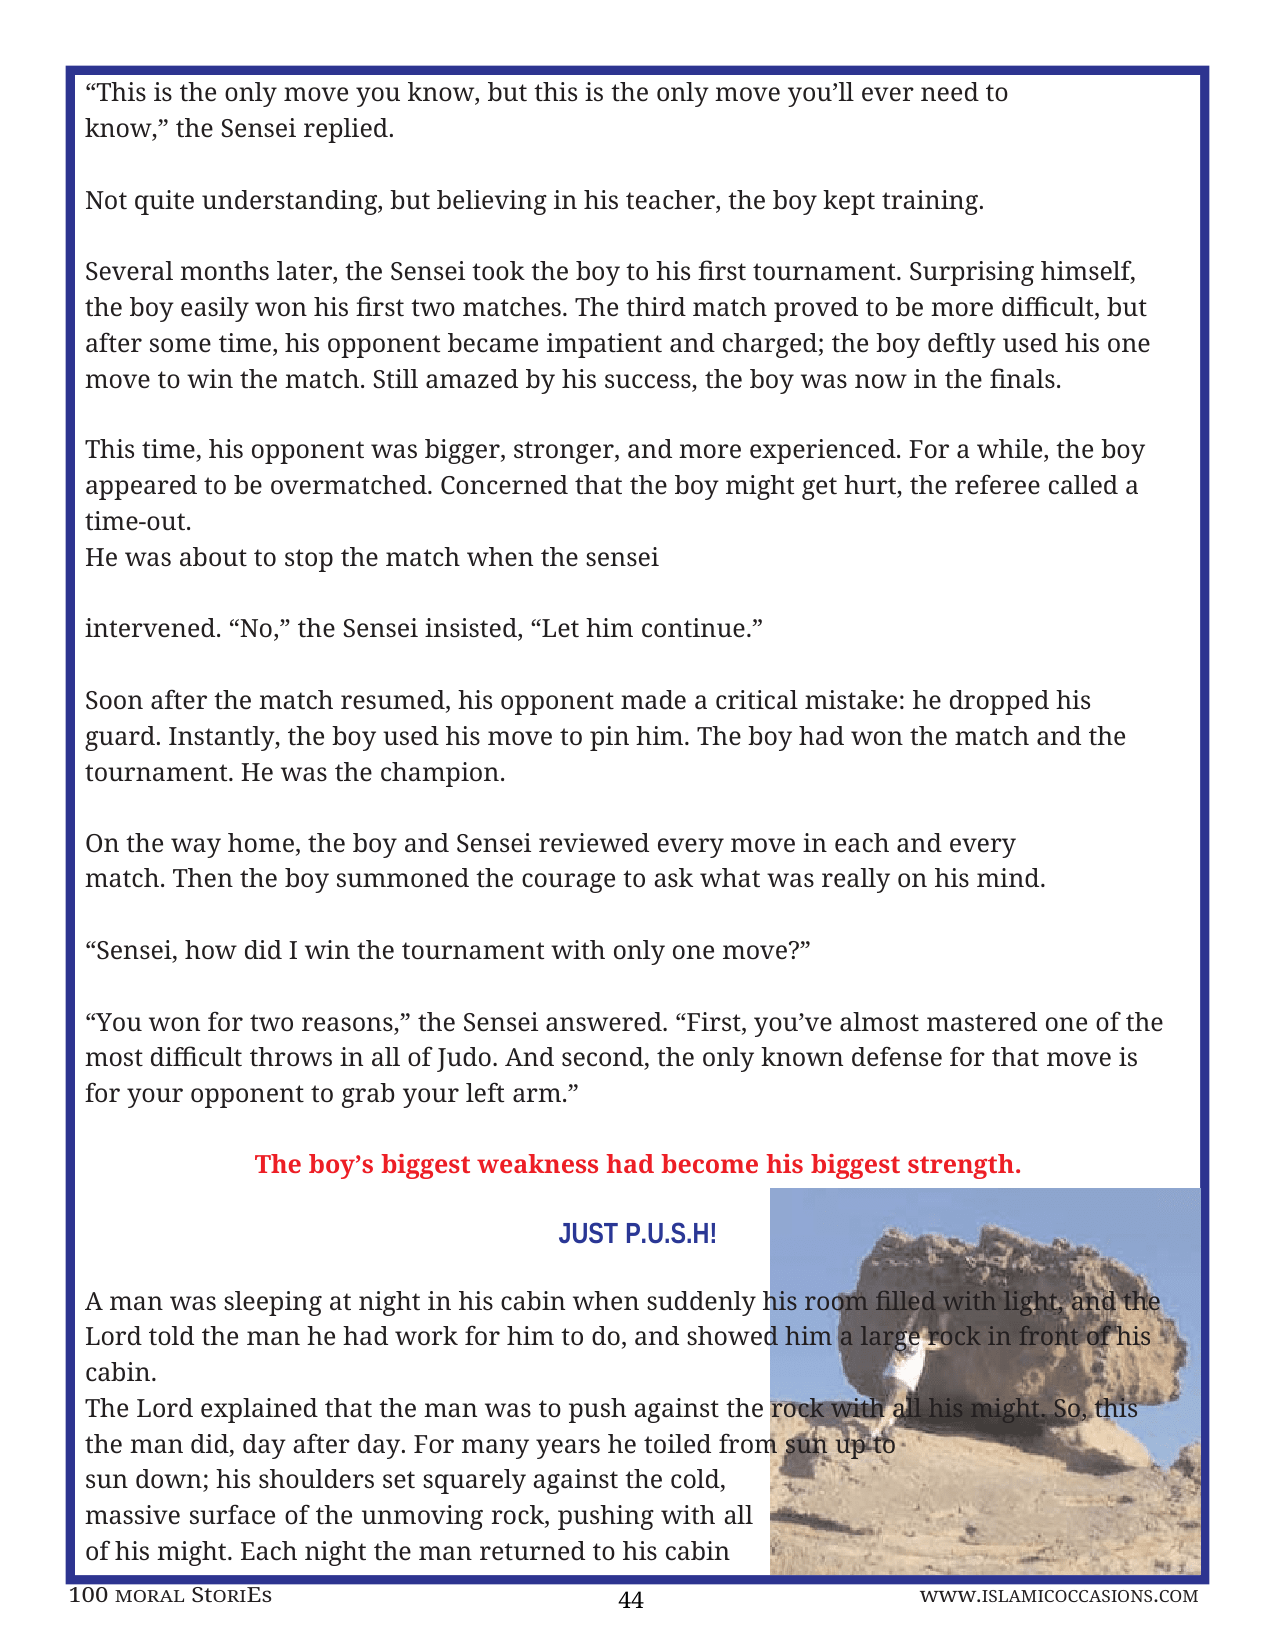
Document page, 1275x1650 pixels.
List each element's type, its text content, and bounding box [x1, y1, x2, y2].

text “This is the only move you know, but this is the only move you’ll ever need to know,” the Sensei replied. [85, 75, 1051, 145]
text Several months later, the Sensei took the boy to his first tournament. Surprising himself, the boy easily won his first two matches. The third match proved to be more difficult, but after some time, his opponent became impatient and charged; the boy deftly used his one move to win the match. Still amazed by his success, the boy was now in the finals. [85, 254, 1172, 395]
text Soon after the match resumed, his opponent made a critical mistake: he dropped his guard. Instantly, the boy used his move to pin him. The boy had won the match and the tournament. He was the champion. [85, 683, 1139, 788]
text This time, his opponent was bigger, stronger, and more experienced. For a while, the boy appeared to be overmatched. Concerned that the boy might get hurt, the referee called a time-out. [85, 432, 1188, 538]
text Not quite understanding, but believing in his teacher, the boy kept training. [85, 182, 1210, 216]
text He was about to stop the match when the sensei intervened. “No,” the Sensei insisted, “Let him continue.” [85, 539, 772, 645]
picture [770, 1188, 1201, 1575]
text The boy’s biggest weakness had become his biggest strength. [87, 1147, 1189, 1181]
subtitle JUST P.U.S.H! [86, 1216, 1189, 1250]
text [85, 1462, 760, 1567]
text “Sensei, how did I win the tournament with only one move?” [85, 932, 1210, 967]
text On the way home, the boy and Sensei reviewed every move in each and every match. Then the boy summoned the courage to ask what was really on his mind. [85, 825, 1051, 895]
text The Lord explained that the man was to push against the rock with all his might. So, this the man did, day after day. For many years he toiled from sun up to [85, 1391, 1172, 1460]
text “You won for two reasons,” the Sensei answered. “First, you’ve almost mastered one of the most difficult throws in all of Judo. And second, the only known defense for that move is for your opponent to grab your left arm.” [85, 1004, 1172, 1110]
text A man was sleeping at night in his cabin when suddenly his room filled with light, and the Lord told the man he had work for him to do, and showed him a large rock in front of his cabin. [85, 1283, 1172, 1389]
